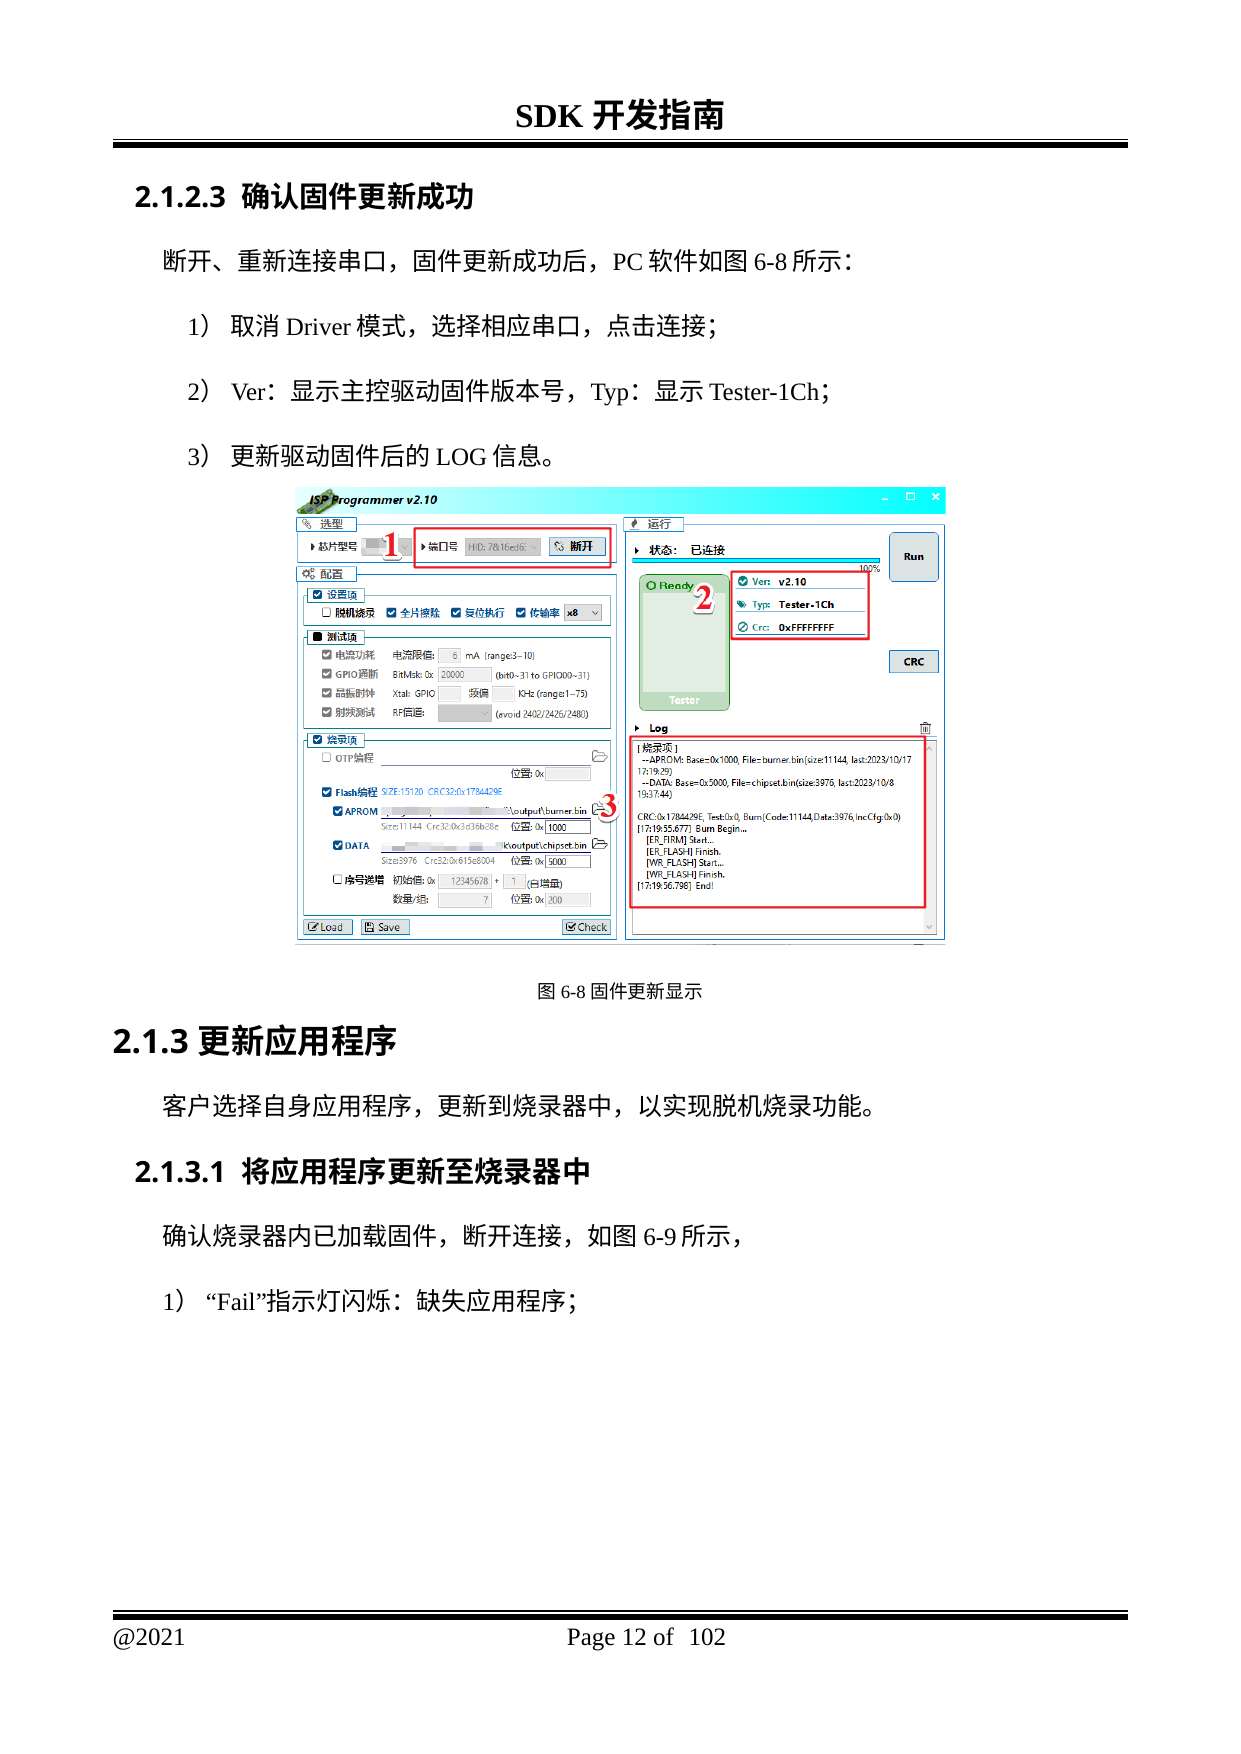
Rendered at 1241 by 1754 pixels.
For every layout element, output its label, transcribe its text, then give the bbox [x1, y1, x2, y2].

list 更新驱动固件后的LOG信息｡ [112, 422, 1128, 487]
subtitle 更新应用程序 [112, 1007, 1128, 1072]
list Ver：显示主控驱动固件版本号，Typ：显示Tester-1Ch； [112, 357, 1128, 422]
list “Fail”指示灯闪烁：缺失应用程序； [112, 1267, 1128, 1332]
list 取消Driver模式，选择相应串口，点击连接； [112, 292, 1128, 357]
picture [294, 487, 946, 945]
subtitle 将应用程序更新至烧录器中 [134, 1137, 1128, 1202]
subtitle 确认固件更新成功 [134, 162, 1128, 227]
text 客户选择自身应用程序，更新到烧录器中，以实现脱机烧录功能。 [112, 1072, 1128, 1137]
